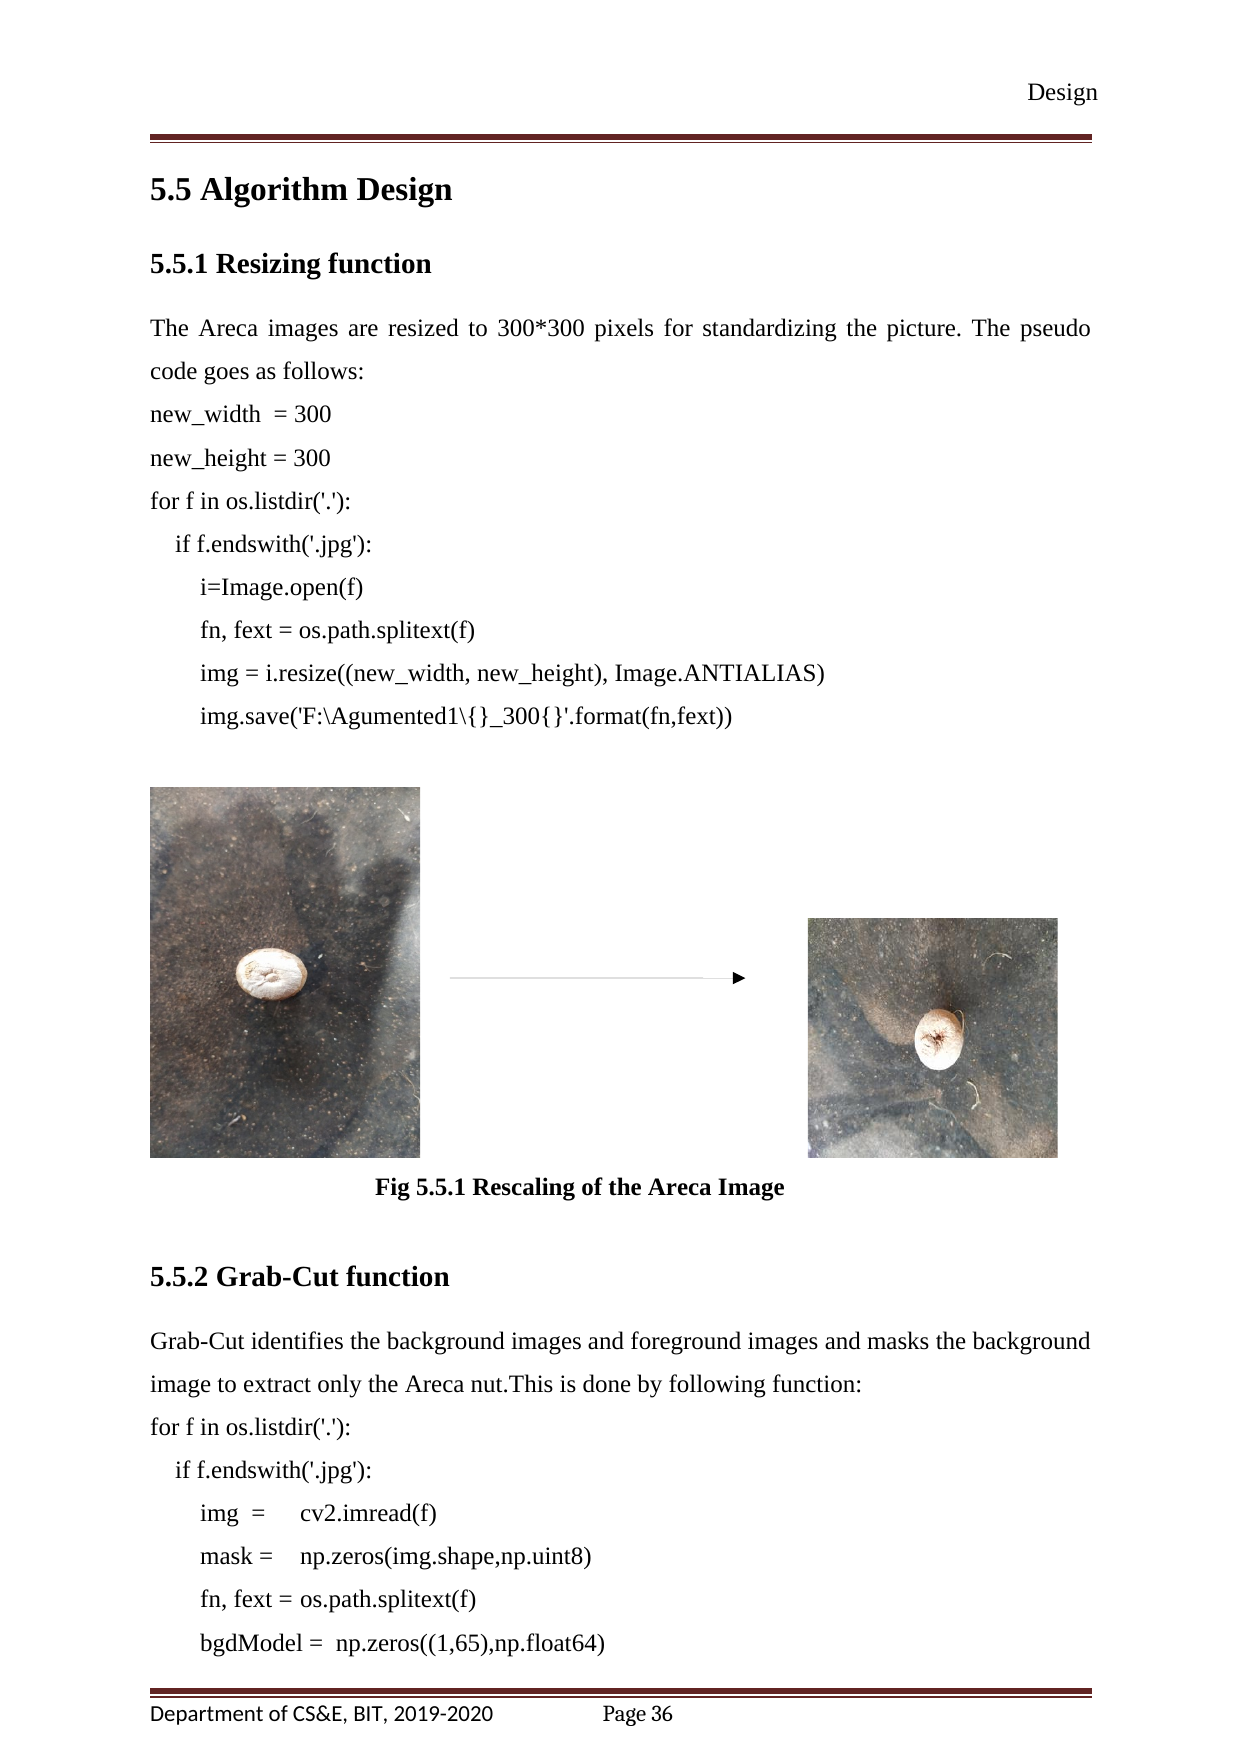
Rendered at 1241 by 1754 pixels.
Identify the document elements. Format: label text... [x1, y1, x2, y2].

text The Areca images are resized to 300*300 pixels for standardizing the picture. The pseudo code goes as follows: [150, 313, 1092, 385]
text img.save('F:\Agumented1\{}_300{}'.format(fn,fext)) [150, 701, 1092, 730]
text fn, fext = os.path.splitext(f) [150, 1584, 1092, 1613]
text for f in os.listdir('.'): [150, 486, 1092, 514]
text img = i.resize((new_width, new_height), Image.ANTIALIAS) [150, 658, 1092, 687]
text bgdModel = np.zeros((1,65),np.float64) [150, 1628, 1092, 1656]
text for f in os.listdir('.'): [150, 1412, 1092, 1441]
text if f.endswith('.jpg'): [150, 1455, 1092, 1484]
text i=Image.open(f) [150, 572, 1092, 601]
text new_height = 300 [150, 443, 1092, 471]
picture [807, 918, 1058, 1158]
text fn, fext = os.path.splitext(f) [150, 615, 1092, 644]
text 5.5 Algorithm Design [150, 169, 1092, 208]
text Grab-Cut identifies the background images and foreground images and masks the background image to extract only the Areca nut.This is done by following function: [150, 1326, 1092, 1398]
text if f.endswith('.jpg'): [150, 529, 1092, 558]
text new_width = 300 [150, 399, 1092, 428]
text mask = np.zeros(img.shape,np.uint8) [150, 1541, 1092, 1570]
text 5.5.1 Resizing function [150, 246, 1092, 280]
text Fig 5.5.1 Rescaling of the Areca Image [150, 1172, 1092, 1201]
text 5.5.2 Grab-Cut function [150, 1259, 1092, 1292]
picture [150, 787, 421, 1158]
text img = cv2.imread(f) [150, 1498, 1092, 1527]
